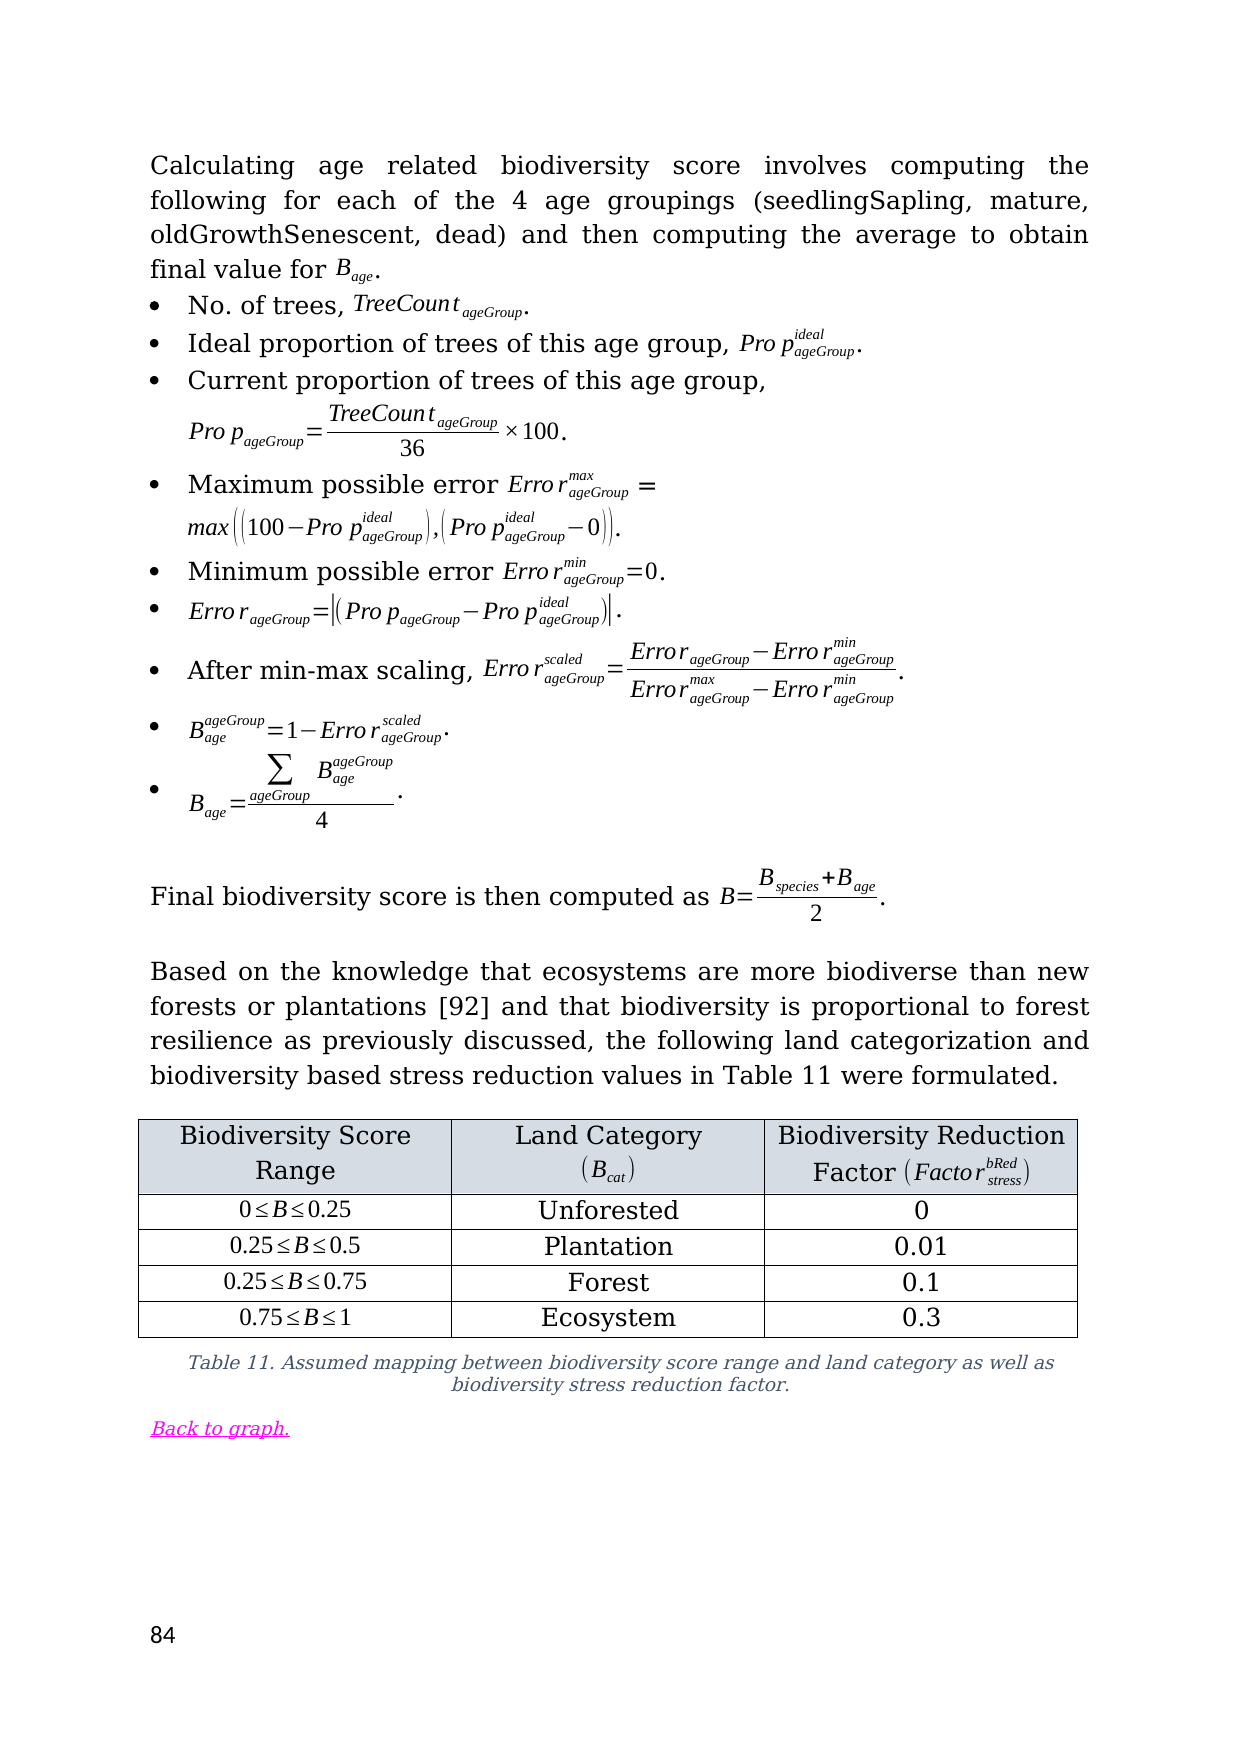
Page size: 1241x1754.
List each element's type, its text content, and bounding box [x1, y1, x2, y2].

table_header Biodiversity Score Range [139, 1120, 451, 1193]
text Final biodiversity score is then computed as . [150, 864, 1090, 926]
list . [150, 752, 1090, 834]
table_cell Ecosystem [452, 1302, 764, 1337]
list No. of trees, . [150, 289, 1090, 321]
table_cell [139, 1230, 451, 1265]
table_cell 0.3 [765, 1302, 1077, 1337]
text Back to graph. [150, 1416, 1090, 1439]
table_header Land Category [452, 1120, 764, 1193]
table_cell 0 [765, 1195, 1077, 1229]
table_cell [139, 1302, 451, 1337]
table_cell 0.01 [765, 1230, 1077, 1265]
table_cell Unforested [452, 1195, 764, 1229]
list . [150, 592, 1090, 629]
list . [150, 711, 1090, 747]
table_cell [139, 1195, 451, 1229]
list Maximum possible error = . [150, 466, 1090, 548]
table_header Biodiversity Reduction Factor [765, 1120, 1077, 1193]
text Calculating age related biodiversity score involves computing the following for each of the 4 age groupings (seedlingSapling, mature, oldGrowthSenescent, dead) and then computing the average to obtain final value for . [150, 150, 1090, 285]
table_cell Plantation [452, 1230, 764, 1265]
table_cell Forest [452, 1266, 764, 1301]
text Table 11. Assumed mapping between biodiversity score range and land category as well as biodiversity stress reduction factor. [150, 1350, 1090, 1395]
table_cell [139, 1266, 451, 1301]
list Minimum possible error . [150, 553, 1090, 588]
table_cell 0.1 [765, 1266, 1077, 1301]
list After min-max scaling, . [150, 633, 1090, 707]
list Ideal proportion of trees of this age group, . [150, 325, 1090, 360]
text Based on the knowledge that ecosystems are more biodiverse than new forests or plantations [92] and that biodiversity is proportional to forest resilience as previously discussed, the following land categorization and biodiversity based stress reduction values in Table 6 were formulated. [150, 956, 1090, 1089]
list Current proportion of trees of this age group, . [150, 364, 1090, 462]
